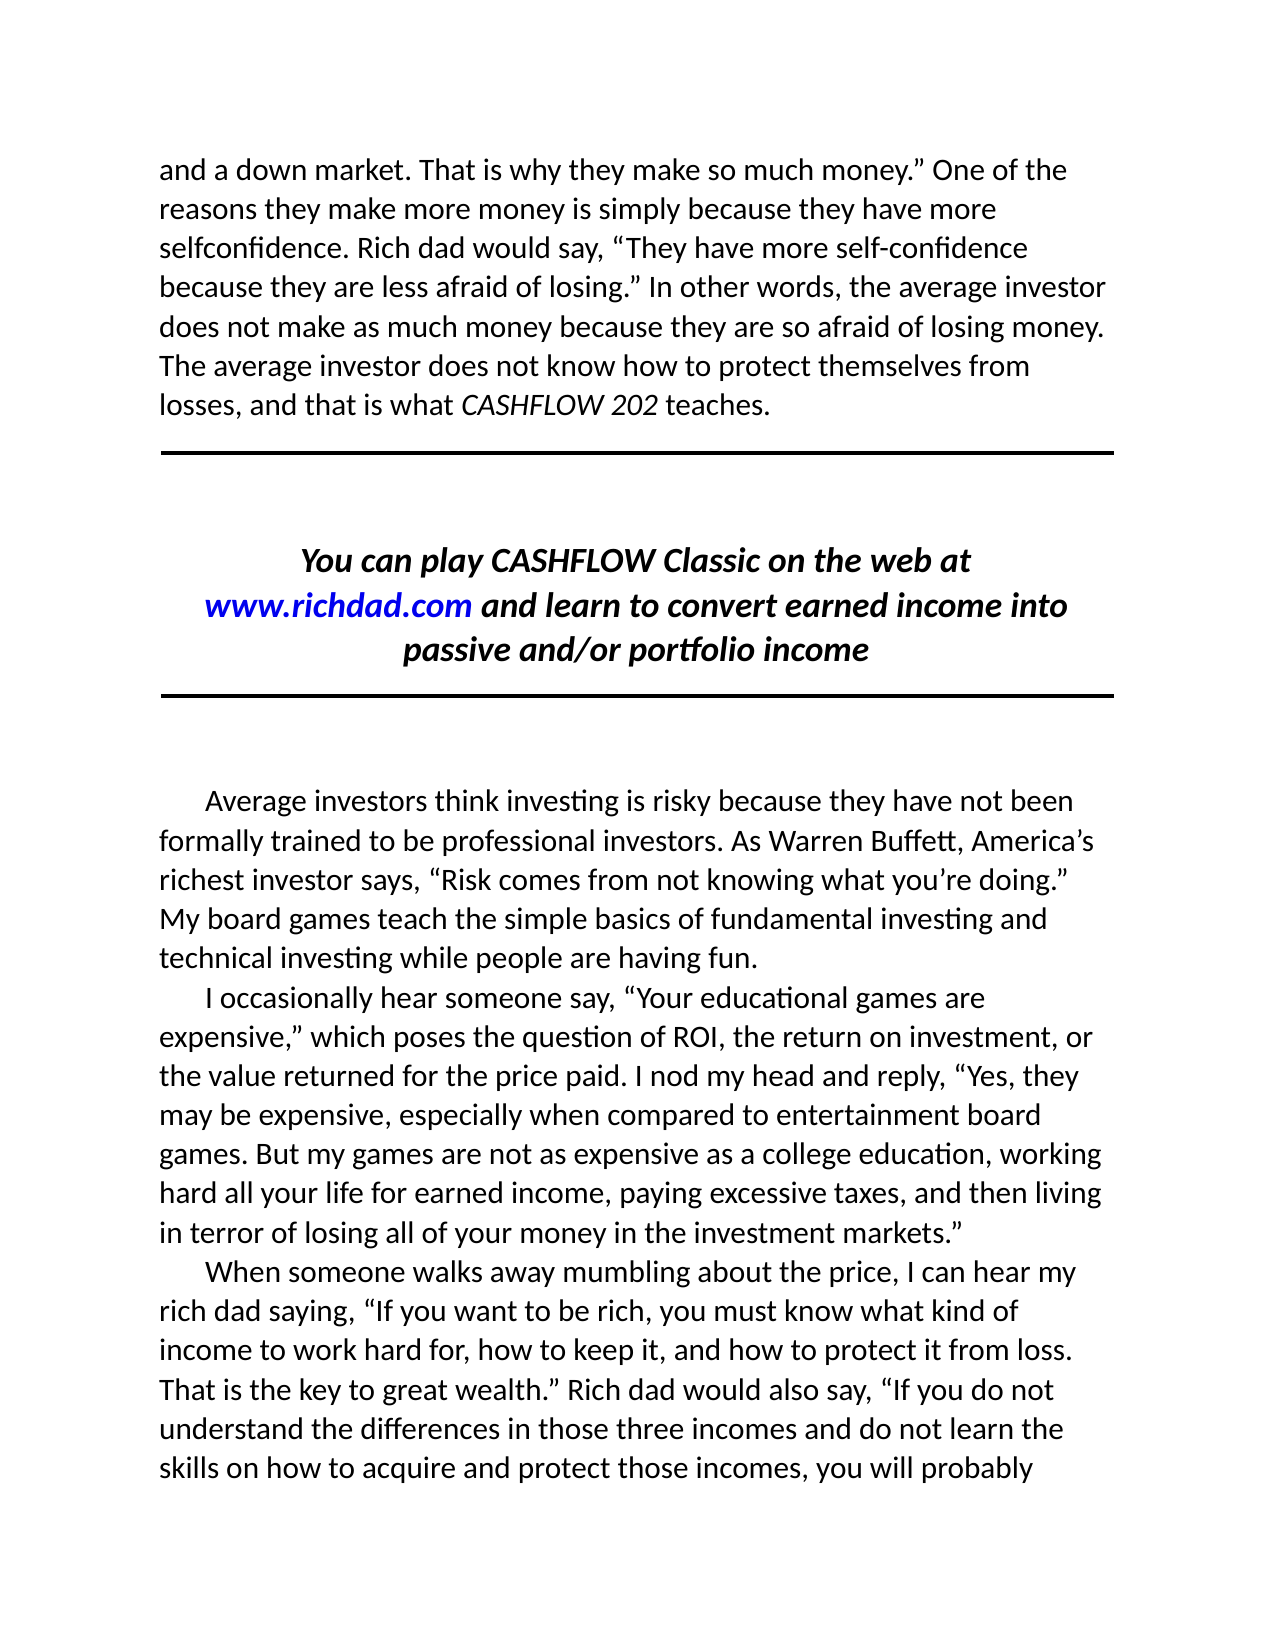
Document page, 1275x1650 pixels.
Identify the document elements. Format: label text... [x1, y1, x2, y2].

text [159, 150, 1113, 423]
text Average investors think investing is risky because they have not been formally trained to be professional investors. As Warren Buffett, America’s richest investor says, “Risk comes from not knowing what you’re doing.” My board games teach the simple basics of fundamental investing and technical investing while people are having fun. [159, 782, 1113, 976]
text You can play CASHFLOW Classic on the web at www.richdad.com and learn to convert earned income into passive and/or portfolio income [164, 538, 1111, 670]
text I occasionally hear someone say, “Your educational games are expensive,” which poses the question of ROI, the return on investment, or the value returned for the price paid. I nod my head and reply, “Yes, they may be expensive, especially when compared to entertainment board games. But my games are not as expensive as a college education, working hard all your life for earned income, paying excessive taxes, and then living in terror of losing all of your money in the investment markets.” [159, 978, 1113, 1251]
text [159, 1252, 1113, 1486]
picture [161, 694, 1114, 698]
picture [161, 451, 1114, 455]
